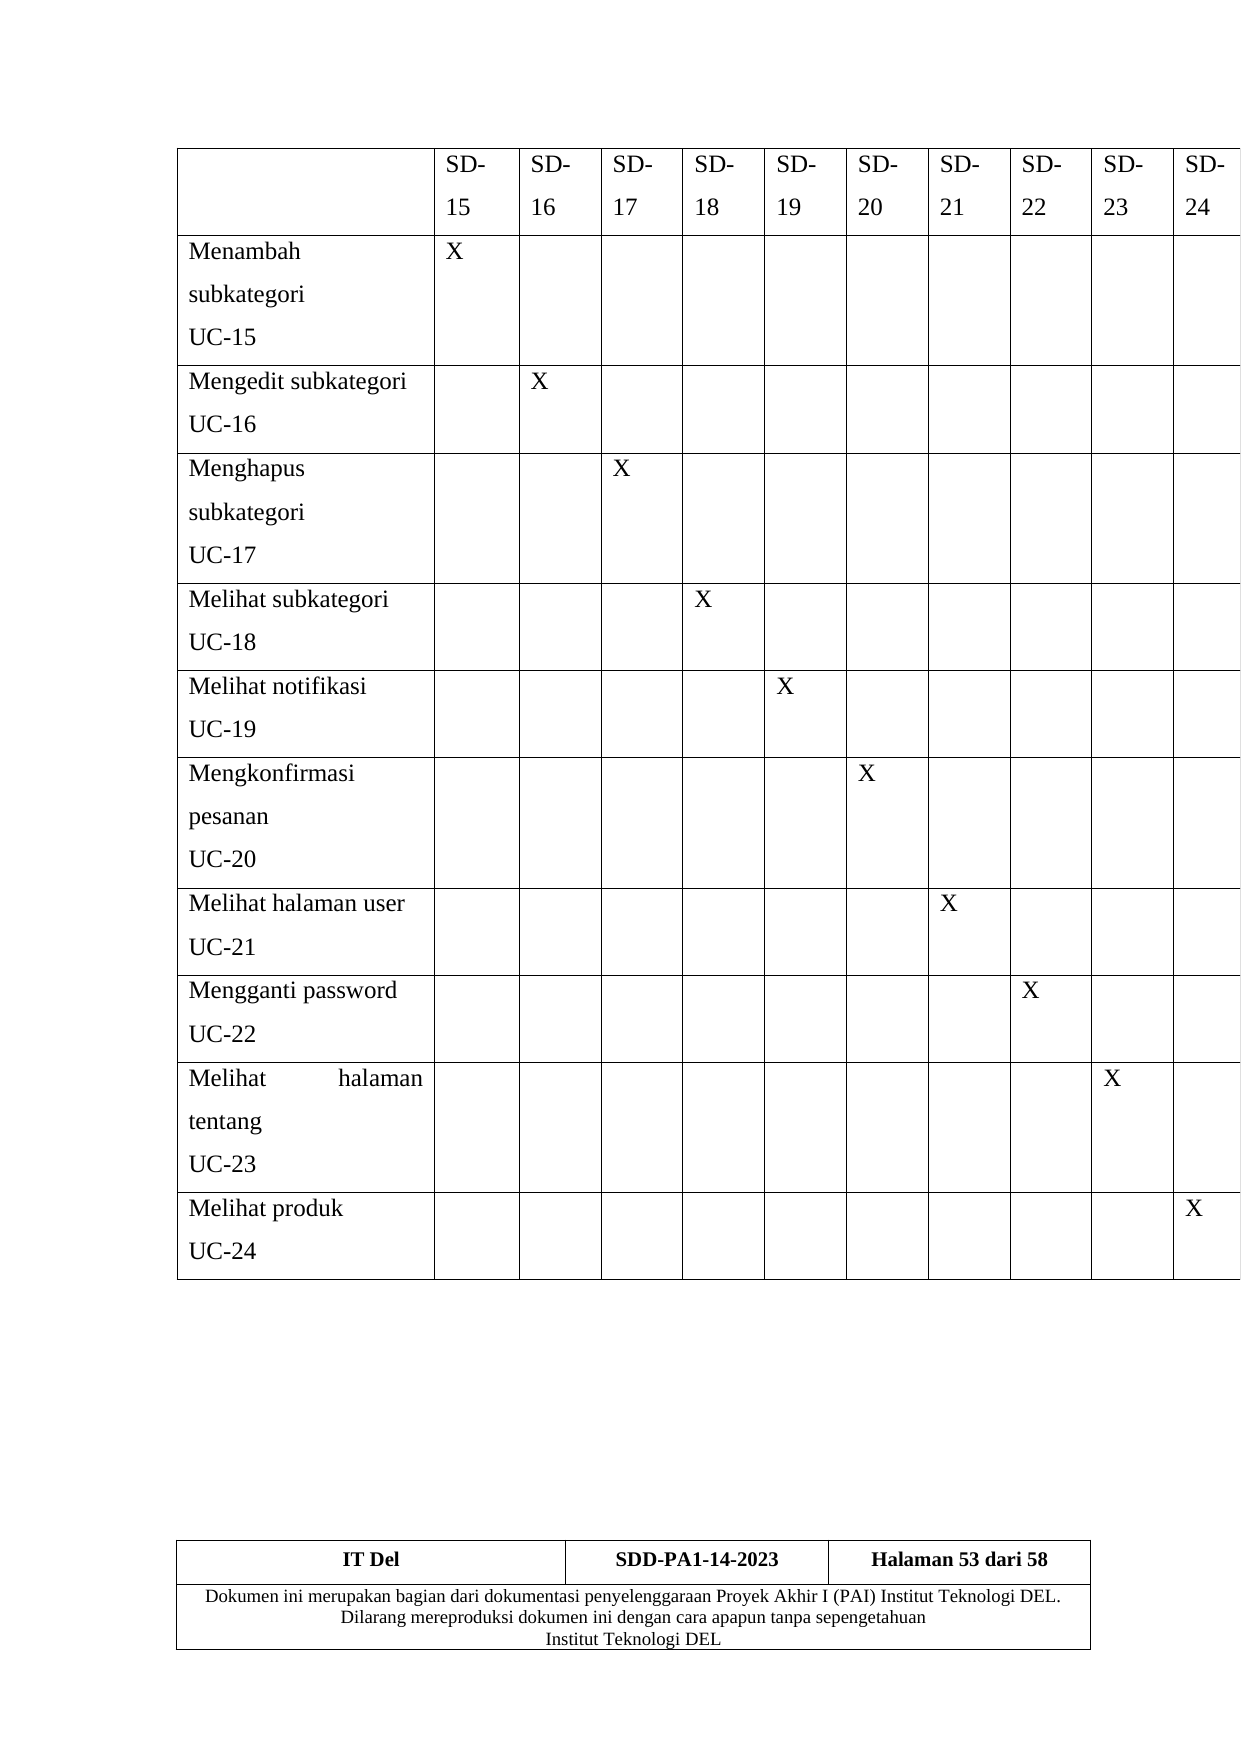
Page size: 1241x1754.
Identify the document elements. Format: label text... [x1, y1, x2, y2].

table_cell Mengganti password UC-22 [178, 976, 434, 1062]
table_cell [1092, 889, 1173, 974]
table_cell [1092, 454, 1173, 583]
table_header SD-23 [1092, 149, 1173, 235]
table_cell [929, 758, 1010, 887]
table_cell [683, 236, 764, 365]
table_header SD-19 [765, 149, 846, 235]
table_header SD-22 [1011, 149, 1091, 235]
table_cell [1011, 584, 1091, 670]
table_header SD-15 [435, 149, 519, 235]
table_cell [435, 454, 519, 583]
table_cell [435, 671, 519, 757]
table_cell X [847, 758, 928, 887]
table_cell [765, 1193, 846, 1279]
table_cell Melihat subkategori UC-18 [178, 584, 434, 670]
table_cell X [602, 454, 682, 583]
table_cell [1174, 236, 1240, 365]
table_cell [435, 758, 519, 887]
table_cell Melihat produk UC-24 [178, 1193, 434, 1279]
table_cell [1011, 1063, 1091, 1192]
table_cell [435, 366, 519, 452]
table_cell [929, 236, 1010, 365]
table_cell [1011, 889, 1091, 974]
table_cell [1174, 976, 1240, 1062]
table_cell [602, 584, 682, 670]
table_cell Menambah subkategori UC-15 [178, 236, 434, 365]
table_cell [520, 671, 601, 757]
table_cell [602, 889, 682, 974]
table_cell [1011, 671, 1091, 757]
table_cell [520, 454, 601, 583]
table_cell [847, 236, 928, 365]
table_cell [929, 584, 1010, 670]
table_cell [765, 1063, 846, 1192]
table_cell [1011, 454, 1091, 583]
table_cell [602, 1063, 682, 1192]
table_cell Menghapus subkategori UC-17 [178, 454, 434, 583]
table_cell [847, 976, 928, 1062]
table_cell [1174, 889, 1240, 974]
table_cell [520, 758, 601, 887]
table_cell [602, 1193, 682, 1279]
table_cell [1011, 1193, 1091, 1279]
table_cell [602, 236, 682, 365]
table_cell [1092, 584, 1173, 670]
table_cell [847, 671, 928, 757]
table_cell [765, 889, 846, 974]
table_cell [683, 1063, 764, 1192]
table_cell [1174, 584, 1240, 670]
table_cell X [765, 671, 846, 757]
table_cell [435, 889, 519, 974]
table_cell [1092, 366, 1173, 452]
table_cell [1092, 236, 1173, 365]
table_cell [602, 671, 682, 757]
table_cell [1092, 758, 1173, 887]
table_cell [520, 236, 601, 365]
table_cell [929, 1193, 1010, 1279]
table_cell [1174, 366, 1240, 452]
table_cell [929, 366, 1010, 452]
table_cell [683, 1193, 764, 1279]
table_cell Mengkonfirmasi pesanan UC-20 [178, 758, 434, 887]
table_cell [929, 671, 1010, 757]
table_cell [1092, 1193, 1173, 1279]
table_cell [683, 976, 764, 1062]
table_header SD-20 [847, 149, 928, 235]
table_cell Melihat halaman user UC-21 [178, 889, 434, 974]
table_cell [847, 454, 928, 583]
table_cell [765, 236, 846, 365]
table_cell X [520, 366, 601, 452]
table_header SD-16 [520, 149, 601, 235]
table_header SD-18 [683, 149, 764, 235]
table_cell X [435, 236, 519, 365]
table_cell [765, 366, 846, 452]
table_cell [765, 976, 846, 1062]
table_cell [1174, 1063, 1240, 1192]
table_cell [602, 976, 682, 1062]
table_cell [435, 1063, 519, 1192]
table_cell [683, 889, 764, 974]
table_cell [1174, 758, 1240, 887]
table_cell [602, 758, 682, 887]
table_cell [520, 1193, 601, 1279]
table_cell [1011, 758, 1091, 887]
table_cell [1011, 366, 1091, 452]
table_cell [1174, 454, 1240, 583]
table_cell [1011, 236, 1091, 365]
table_cell Melihat halaman tentang UC-23 [178, 1063, 434, 1192]
table_cell [520, 584, 601, 670]
table_header [178, 149, 434, 235]
table_cell [520, 976, 601, 1062]
table_cell [435, 976, 519, 1062]
table_header SD-21 [929, 149, 1010, 235]
table_cell Mengedit subkategori UC-16 [178, 366, 434, 452]
table_cell [1092, 671, 1173, 757]
table_cell [683, 366, 764, 452]
table_cell X [1092, 1063, 1173, 1192]
table_cell [847, 584, 928, 670]
table_cell [683, 671, 764, 757]
table_header SD-24 [1174, 149, 1240, 235]
table_cell [765, 584, 846, 670]
table_cell [929, 976, 1010, 1062]
table_cell [435, 1193, 519, 1279]
table_cell [683, 454, 764, 583]
table_cell [1174, 671, 1240, 757]
table_cell [929, 1063, 1010, 1192]
table_cell [765, 758, 846, 887]
table_cell [929, 454, 1010, 583]
table_cell [520, 889, 601, 974]
table_cell [847, 366, 928, 452]
table_cell [435, 584, 519, 670]
table_cell [847, 889, 928, 974]
table_cell X [1174, 1193, 1240, 1279]
table_cell [683, 758, 764, 887]
table_header SD-17 [602, 149, 682, 235]
table_cell [520, 1063, 601, 1192]
table_cell X [929, 889, 1010, 974]
table_cell X [683, 584, 764, 670]
table_cell [602, 366, 682, 452]
table_cell [1092, 976, 1173, 1062]
table_cell Melihat notifikasi UC-19 [178, 671, 434, 757]
table_cell [765, 454, 846, 583]
table_cell X [1011, 976, 1091, 1062]
table_cell [847, 1193, 928, 1279]
table_cell [847, 1063, 928, 1192]
